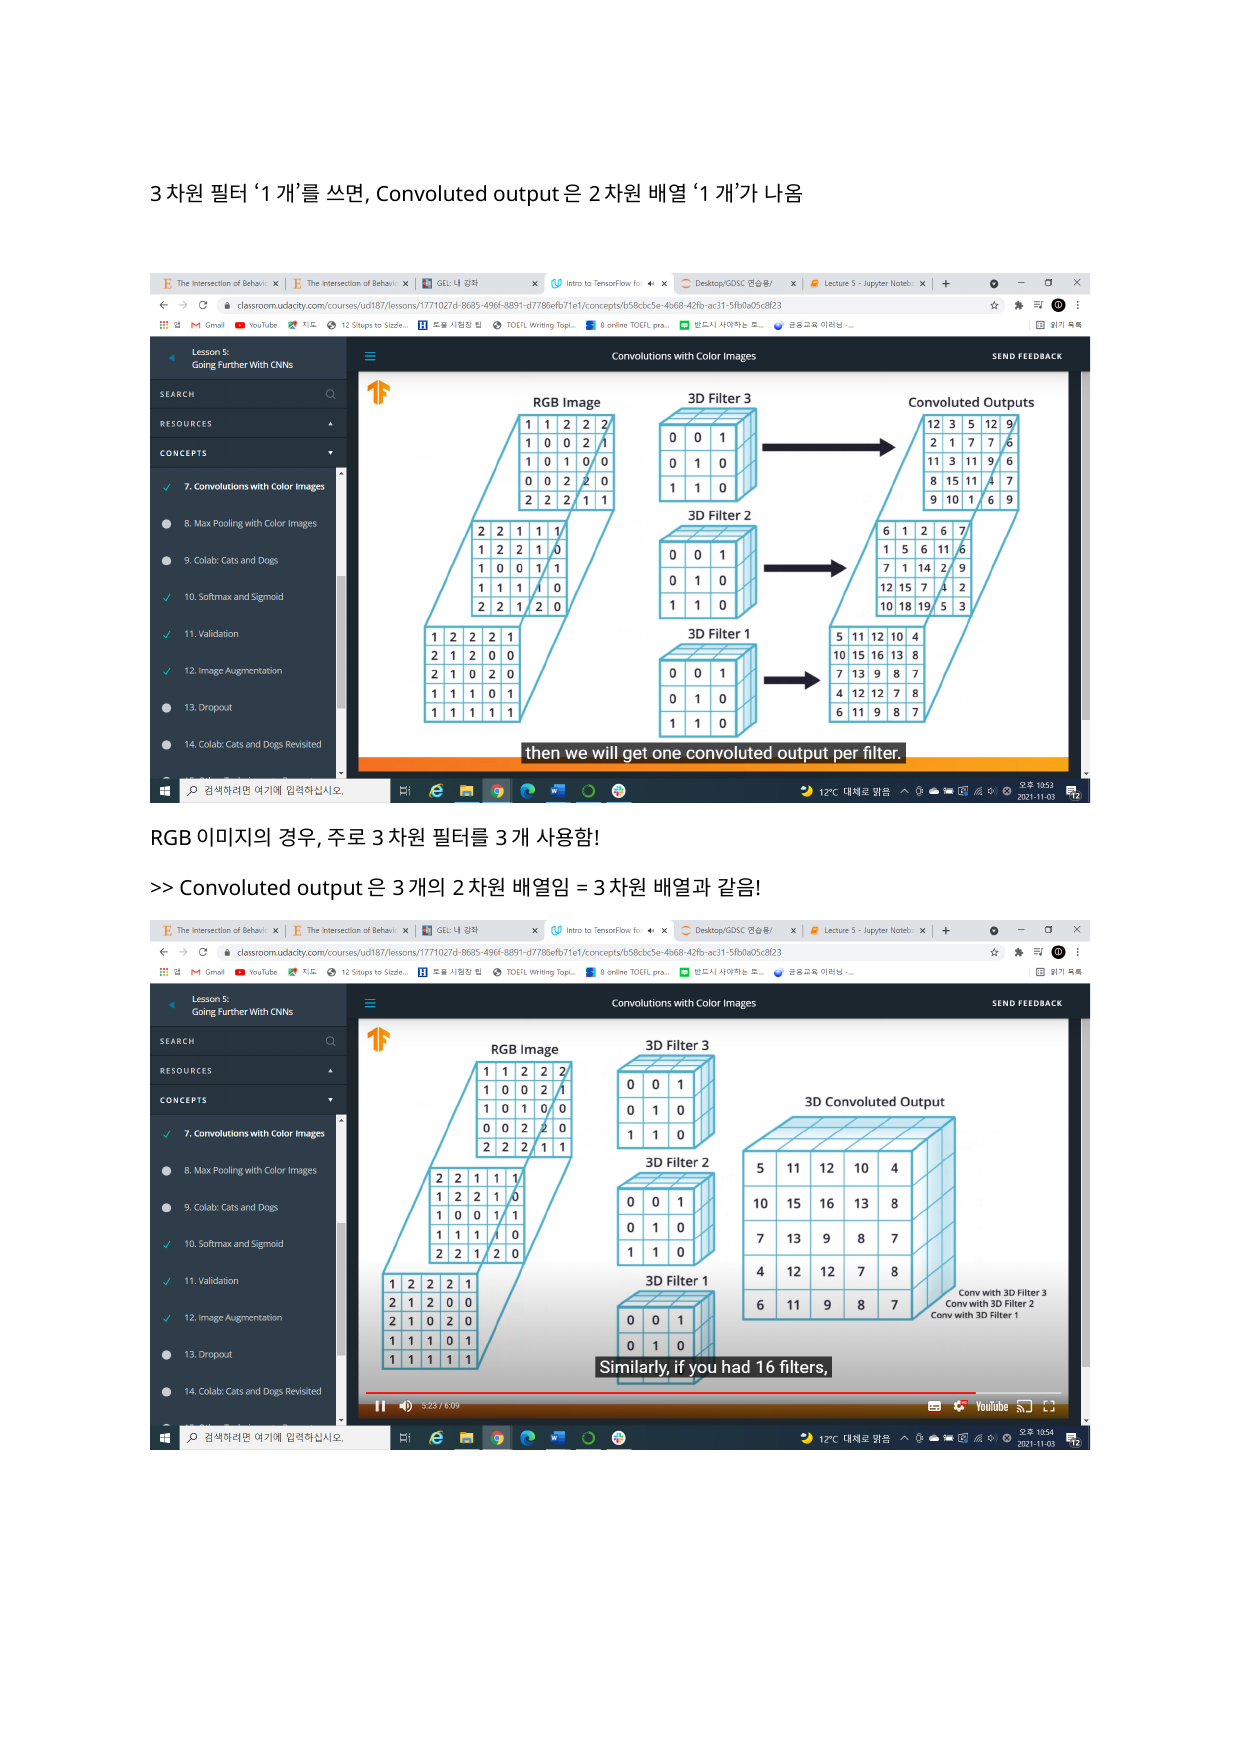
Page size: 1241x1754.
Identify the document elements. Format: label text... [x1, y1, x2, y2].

picture [150, 920, 1091, 1450]
picture [150, 273, 1091, 803]
text >> Convoluted output은 3개의 2차원 배열임 = 3차원 배열과 같음! [150, 871, 1090, 901]
text RGB이미지의 경우, 주로 3차원 필터를 3개 사용함! [150, 822, 1090, 852]
text 3차원 필터 ‘1개’를 쓰면, Convoluted output은 2차원 배열 ‘1개’가 나옴 [150, 177, 1090, 207]
